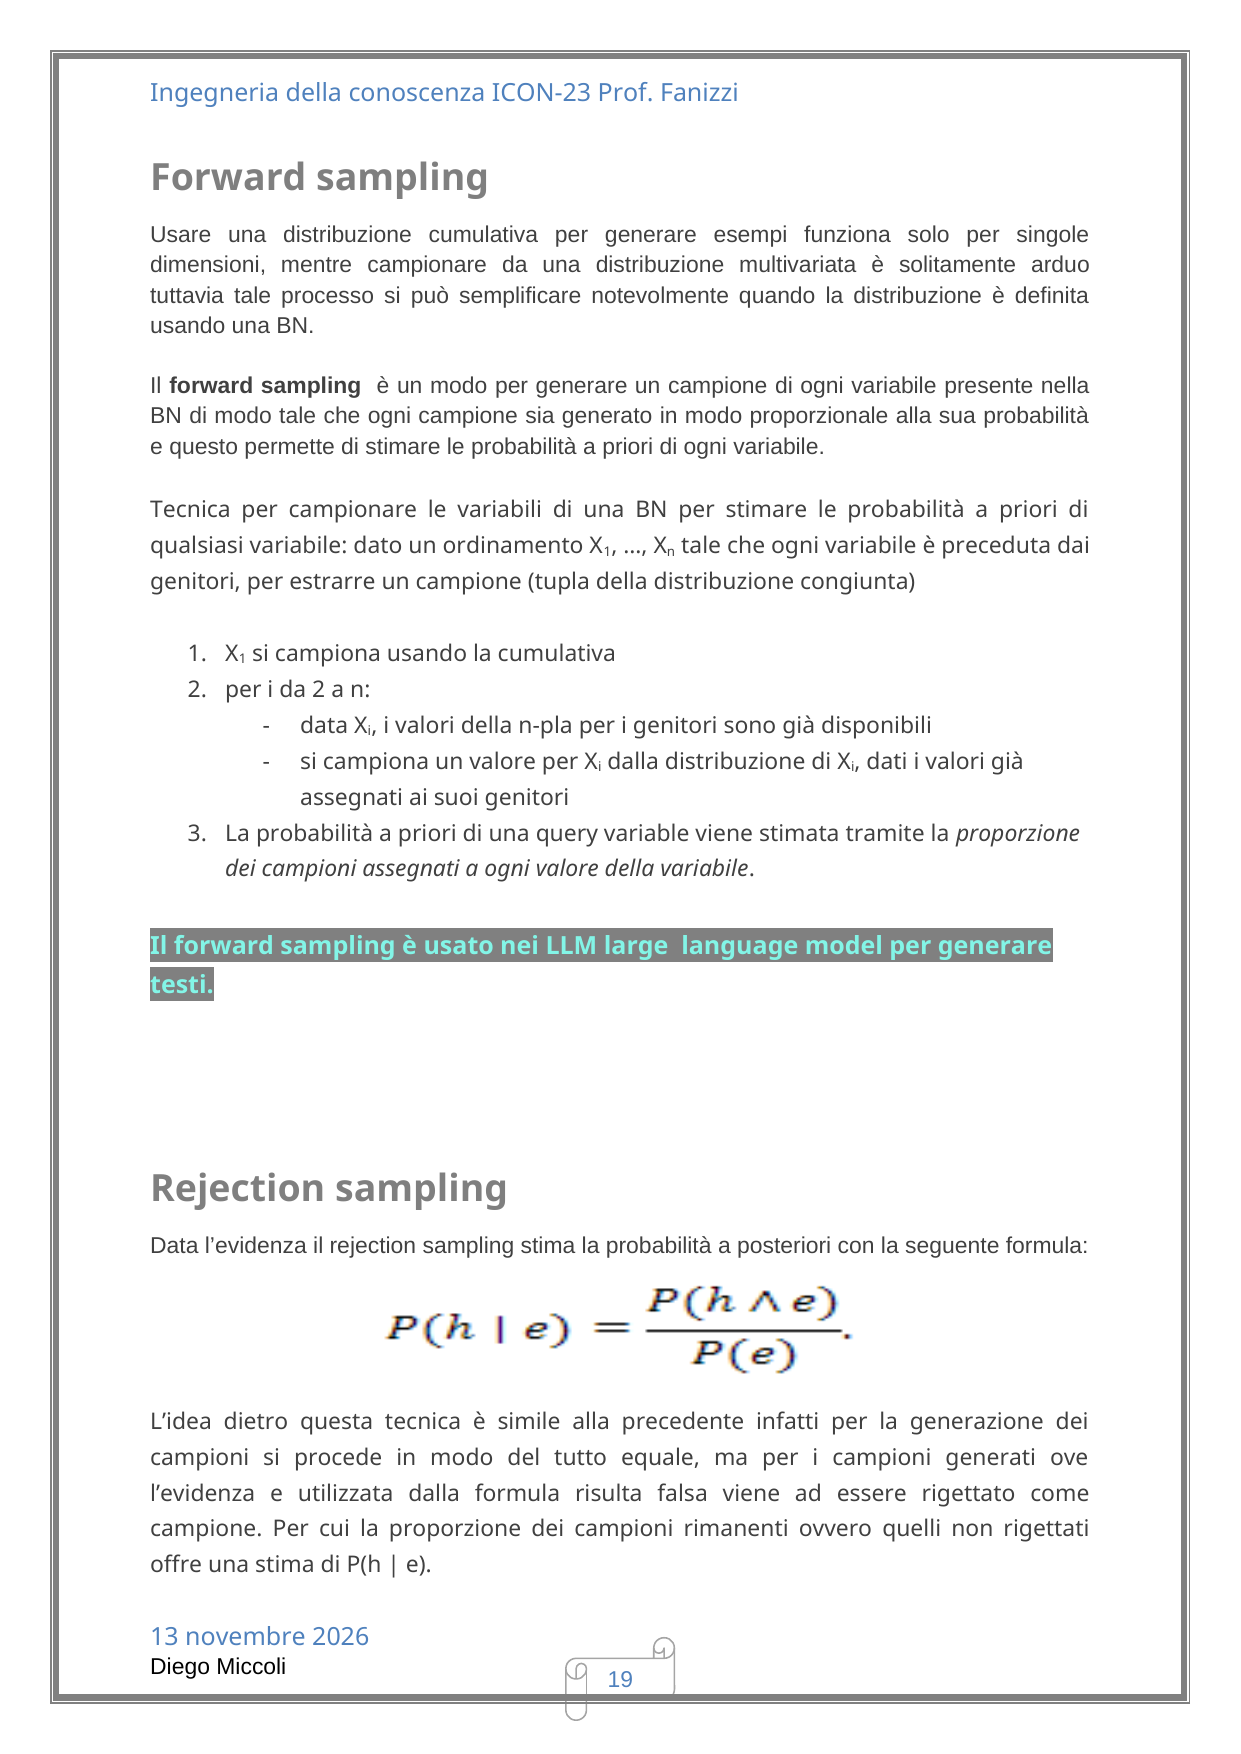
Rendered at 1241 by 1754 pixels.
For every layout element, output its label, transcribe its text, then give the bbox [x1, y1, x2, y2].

subtitle Rejection sampling [150, 1161, 1090, 1212]
list La probabilità a priori di una query variable viene stimata tramite la proporzione dei campioni assegnati a ogni valore della variabile. [187, 816, 1090, 884]
list data Xi, i valori della n-pla per i genitori sono già disponibili [262, 709, 1090, 740]
text Il forward sampling è usato nei LLM large language model per generare testi. [150, 927, 1090, 1001]
subtitle Forward sampling [150, 150, 1090, 201]
text Usare una distribuzione cumulativa per generare esempi funziona solo per singole dimensioni, mentre campionare da una distribuzione multivariata è solitamente arduo tuttavia tale processo si può semplificare notevolmente quando la distribuzione è definita usando una BN. [150, 221, 1090, 338]
list per i da 2 a n: [187, 673, 1090, 704]
text Il forward sampling è un modo per generare un campione di ogni variabile presente nella BN di modo tale che ogni campione sia generato in modo proporzionale alla sua probabilità e questo permette di stimare le probabilità a priori di ogni variabile. [150, 372, 1090, 459]
text L’idea dietro questa tecnica è simile alla precedente infatti per la generazione dei campioni si procede in modo del tutto equale, ma per i campioni generati ove l’evidenza e utilizzata dalla formula risulta falsa viene ad essere rigettato come campione. Per cui la proporzione dei campioni rimanenti ovvero quelli non rigettati offre una stima di P(h | e). [150, 1404, 1090, 1579]
picture [349, 1262, 891, 1401]
list si campiona un valore per Xi dalla distribuzione di Xi, dati i valori già assegnati ai suoi genitori [262, 744, 1090, 812]
list X1 si campiona usando la cumulativa [187, 637, 1090, 668]
text Tecnica per campionare le variabili di una BN per stimare le probabilità a priori di qualsiasi variabile: dato un ordinamento X1, …, Xn tale che ogni variabile è preceduta dai genitori, per estrarre un campione (tupla della distribuzione congiunta) [150, 493, 1090, 596]
text Data l’evidenza il rejection sampling stima la probabilità a posteriori con la seguente formula: [150, 1232, 1090, 1258]
